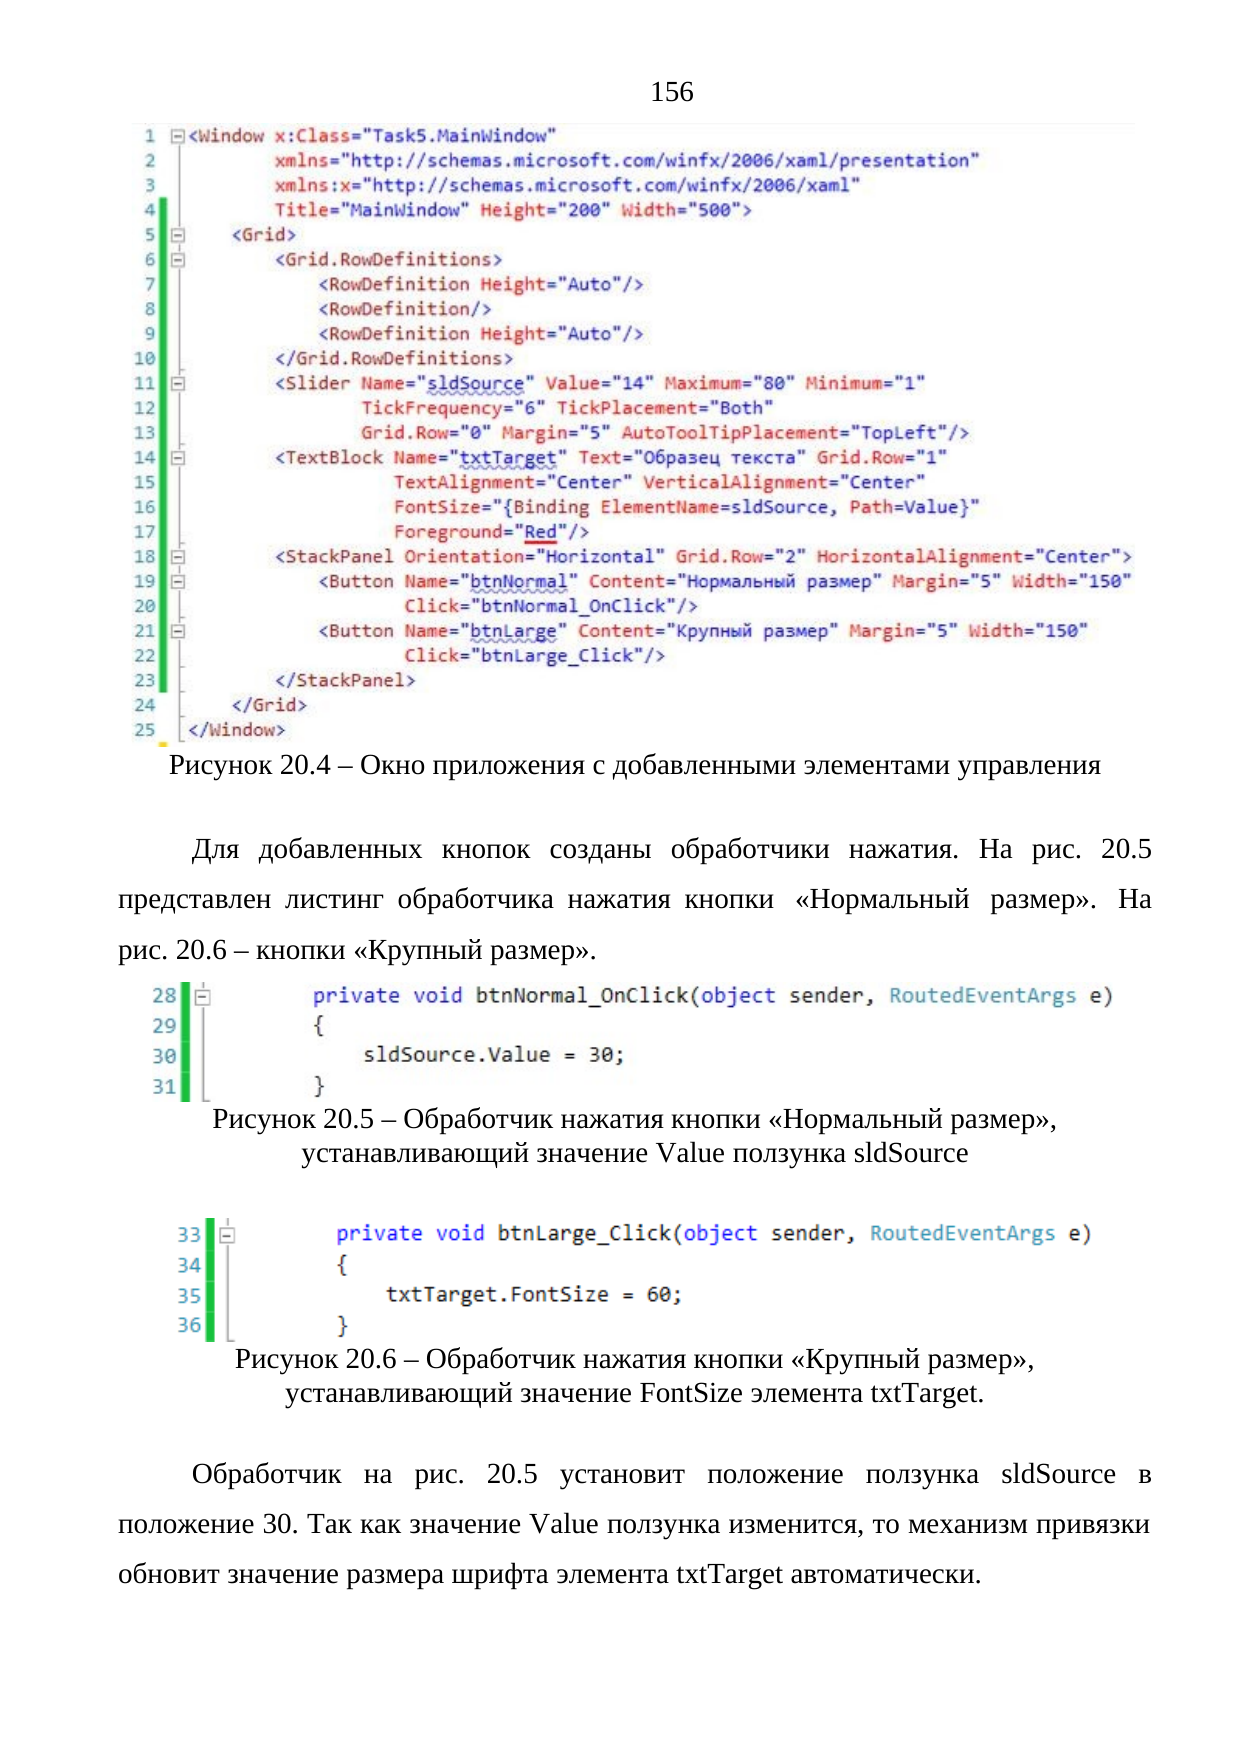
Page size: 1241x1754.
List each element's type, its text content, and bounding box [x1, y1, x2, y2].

picture [131, 123, 1136, 747]
text Обработчик на рис. 20.5 установит положение ползунка sldSource в положение 30. Так как значение Value ползунка изменится, то механизм привязки обновит значение размера шрифта элемента txtTarget автоматически. [118, 1456, 1152, 1590]
picture [152, 982, 1113, 1102]
text Рисунок 20.5 – Обработчик нажатия кнопки «Нормальный размер», устанавливающий значение Value ползунка sldSource [212, 1102, 1058, 1168]
text Рисунок 20.4 – Окно приложения с добавленными элементами управления [143, 747, 1126, 781]
picture [177, 1218, 1091, 1342]
text Для добавленных кнопок созданы обработчики нажатия. На рис. 20.5 представлен листинг обработчика нажатия кнопки «Нормальный размер». На рис. 20.6 – кнопки «Крупный размер». [118, 831, 1152, 966]
